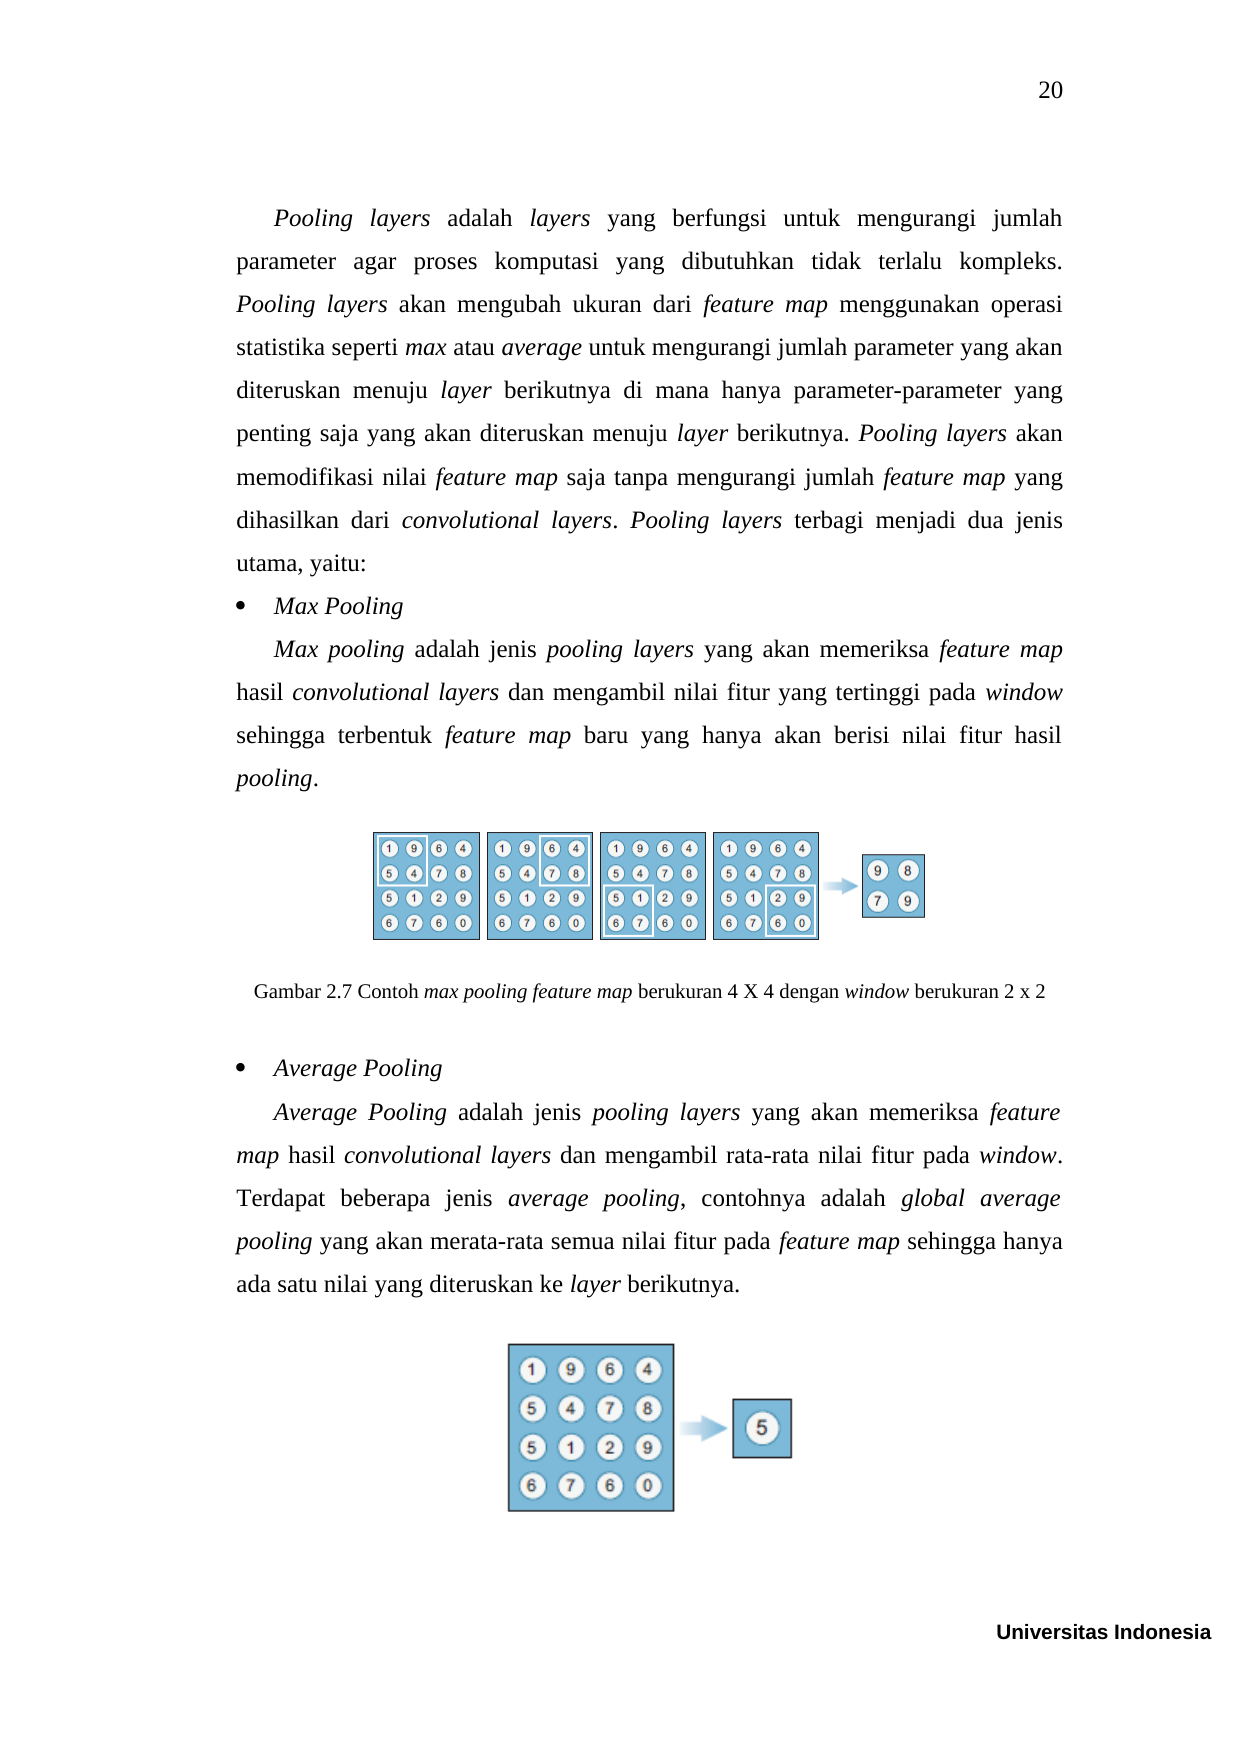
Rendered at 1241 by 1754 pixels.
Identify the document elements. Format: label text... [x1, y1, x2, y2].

list Pooling layers adalah layers yang berfungsi untuk mengurangi jumlah parameter agar proses komputasi yang dibutuhkan tidak terlalu kompleks. Pooling layers akan mengubah ukuran dari feature map menggunakan operasi statistika seperti max atau average untuk mengurangi jumlah parameter yang akan diteruskan menuju layer berikutnya di mana hanya parameter-parameter yang penting saja yang akan diteruskan menuju layer berikutnya. Pooling layers akan memodifikasi nilai feature map saja tanpa mengurangi jumlah feature map yang dihasilkan dari convolutional layers. Pooling layers terbagi menjadi dua jenis utama, yaitu: [236, 203, 1063, 577]
text Gambar 2.7 Contoh max pooling feature map berukuran 4 X 4 dengan window berukuran 2 x 2 [236, 979, 1063, 1003]
list Max pooling adalah jenis pooling layers yang akan memeriksa feature map hasil convolutional layers dan mengambil nilai fitur yang tertinggi pada window sehingga terbentuk feature map baru yang hanya akan berisi nilai fitur hasil pooling. [236, 634, 1063, 792]
list Average Pooling [236, 1053, 1063, 1082]
picture [371, 827, 928, 945]
list Average Pooling adalah jenis pooling layers yang akan memeriksa feature map hasil convolutional layers dan mengambil rata-rata nilai fitur pada window. Terdapat beberapa jenis average pooling, contohnya adalah global average pooling yang akan merata-rata semua nilai fitur pada feature map sehingga hanya ada satu nilai yang diteruskan ke layer berikutnya. [236, 1097, 1063, 1298]
picture [502, 1333, 797, 1523]
list Max Pooling [236, 591, 1063, 620]
